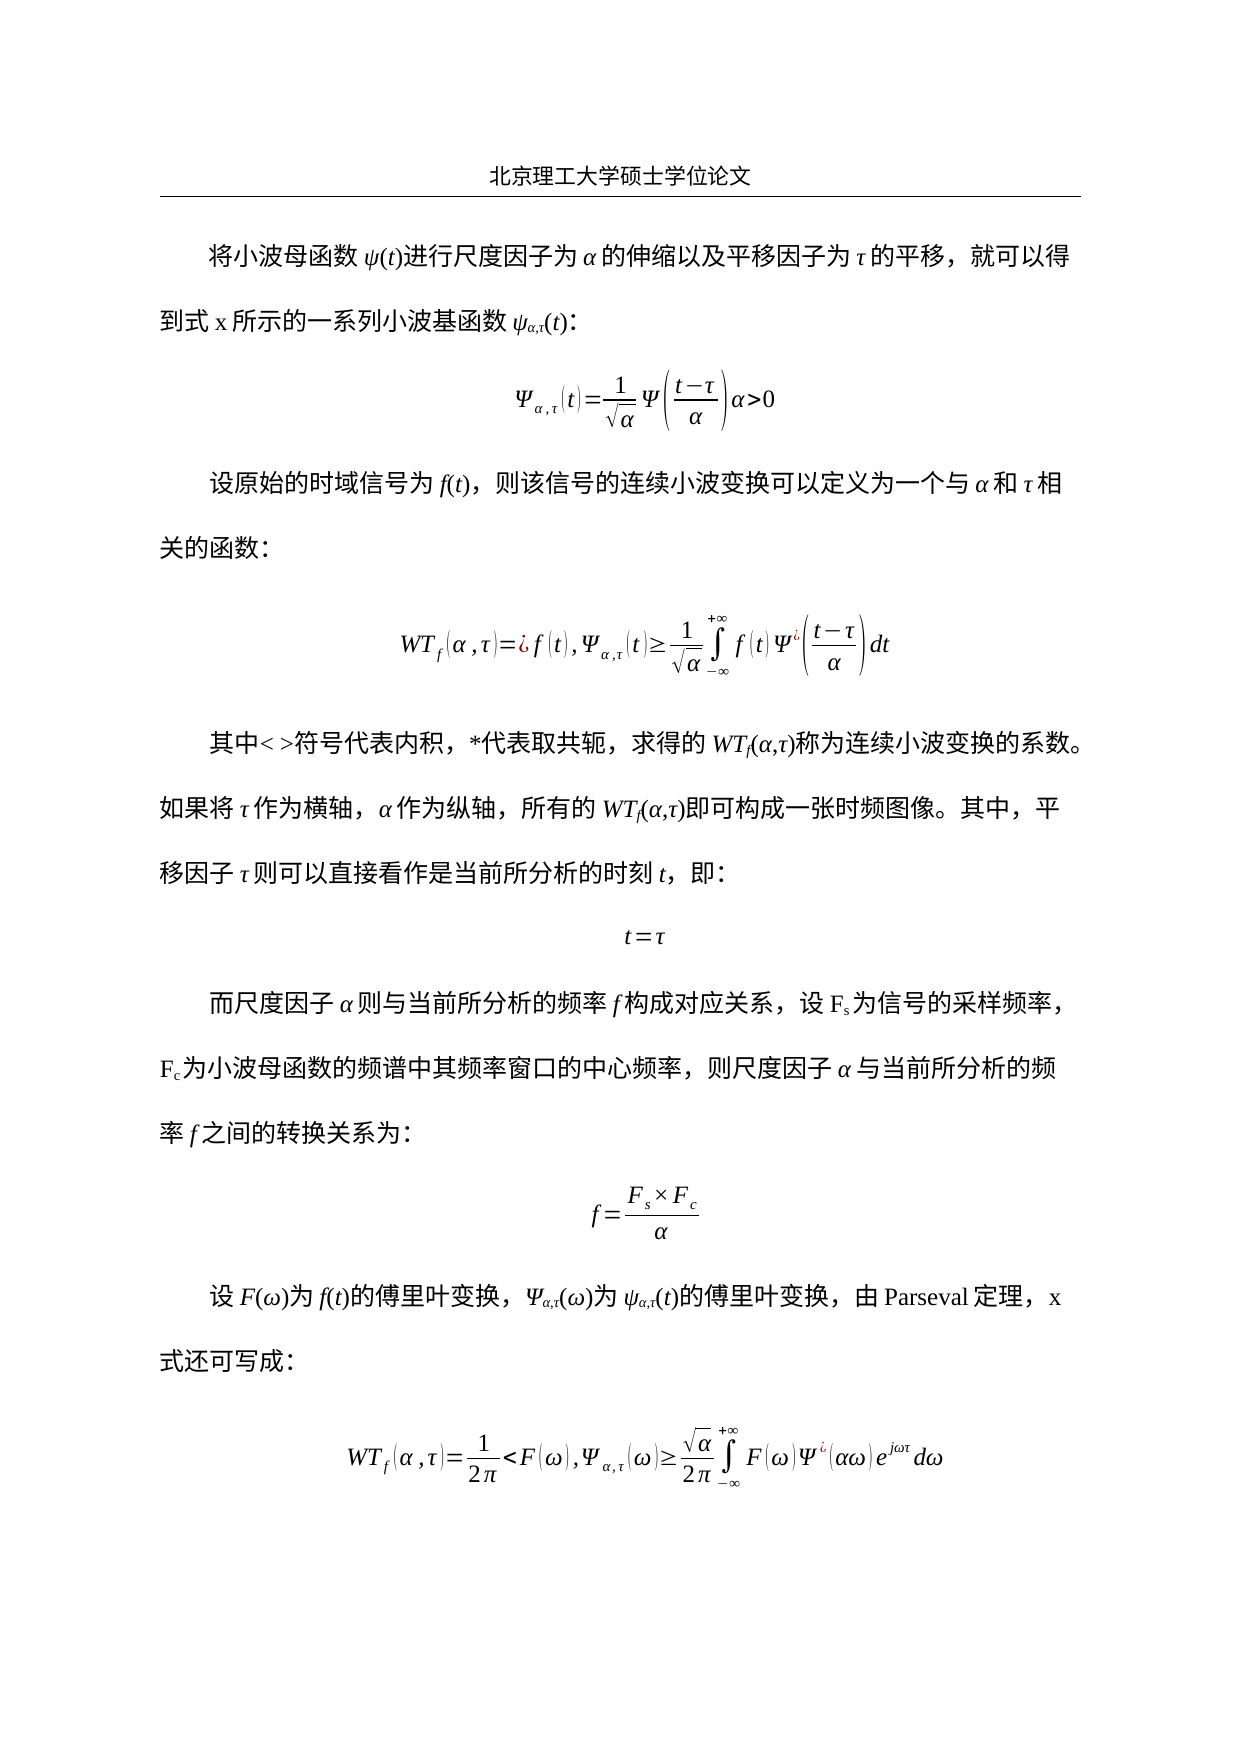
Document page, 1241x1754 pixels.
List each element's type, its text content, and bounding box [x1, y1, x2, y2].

text 设原始的时域信号为f(t)，则该信号的连续小波变换可以定义为一个与α和τ相关的函数： [159, 449, 1081, 579]
text 而尺度因子α则与当前所分析的频率f构成对应关系，设Fs为信号的采样频率，Fc为小波母函数的频谱中其频率窗口的中心频率，则尺度因子α与当前所分析的频率f之间的转换关系为： [159, 969, 1081, 1164]
text 将小波母函数ψ(t)进行尺度因子为α的伸缩以及平移因子为τ的平移，就可以得到式x所示的一系列小波基函数ψα,τ(t)： [159, 222, 1081, 352]
text 设F(ω)为f(t)的傅里叶变换，Ψα,τ(ω)为ψα,τ(t)的傅里叶变换，由Parseval定理，x式还可写成： [159, 1262, 1081, 1392]
text 其中< >符号代表内积，*代表取共轭，求得的WTf(α,τ)称为连续小波变换的系数。如果将τ作为横轴，α作为纵轴，所有的WTf(α,τ)即可构成一张时频图像。其中，平移因子τ则可以直接看作是当前所分析的时刻t，即： [159, 709, 1081, 904]
